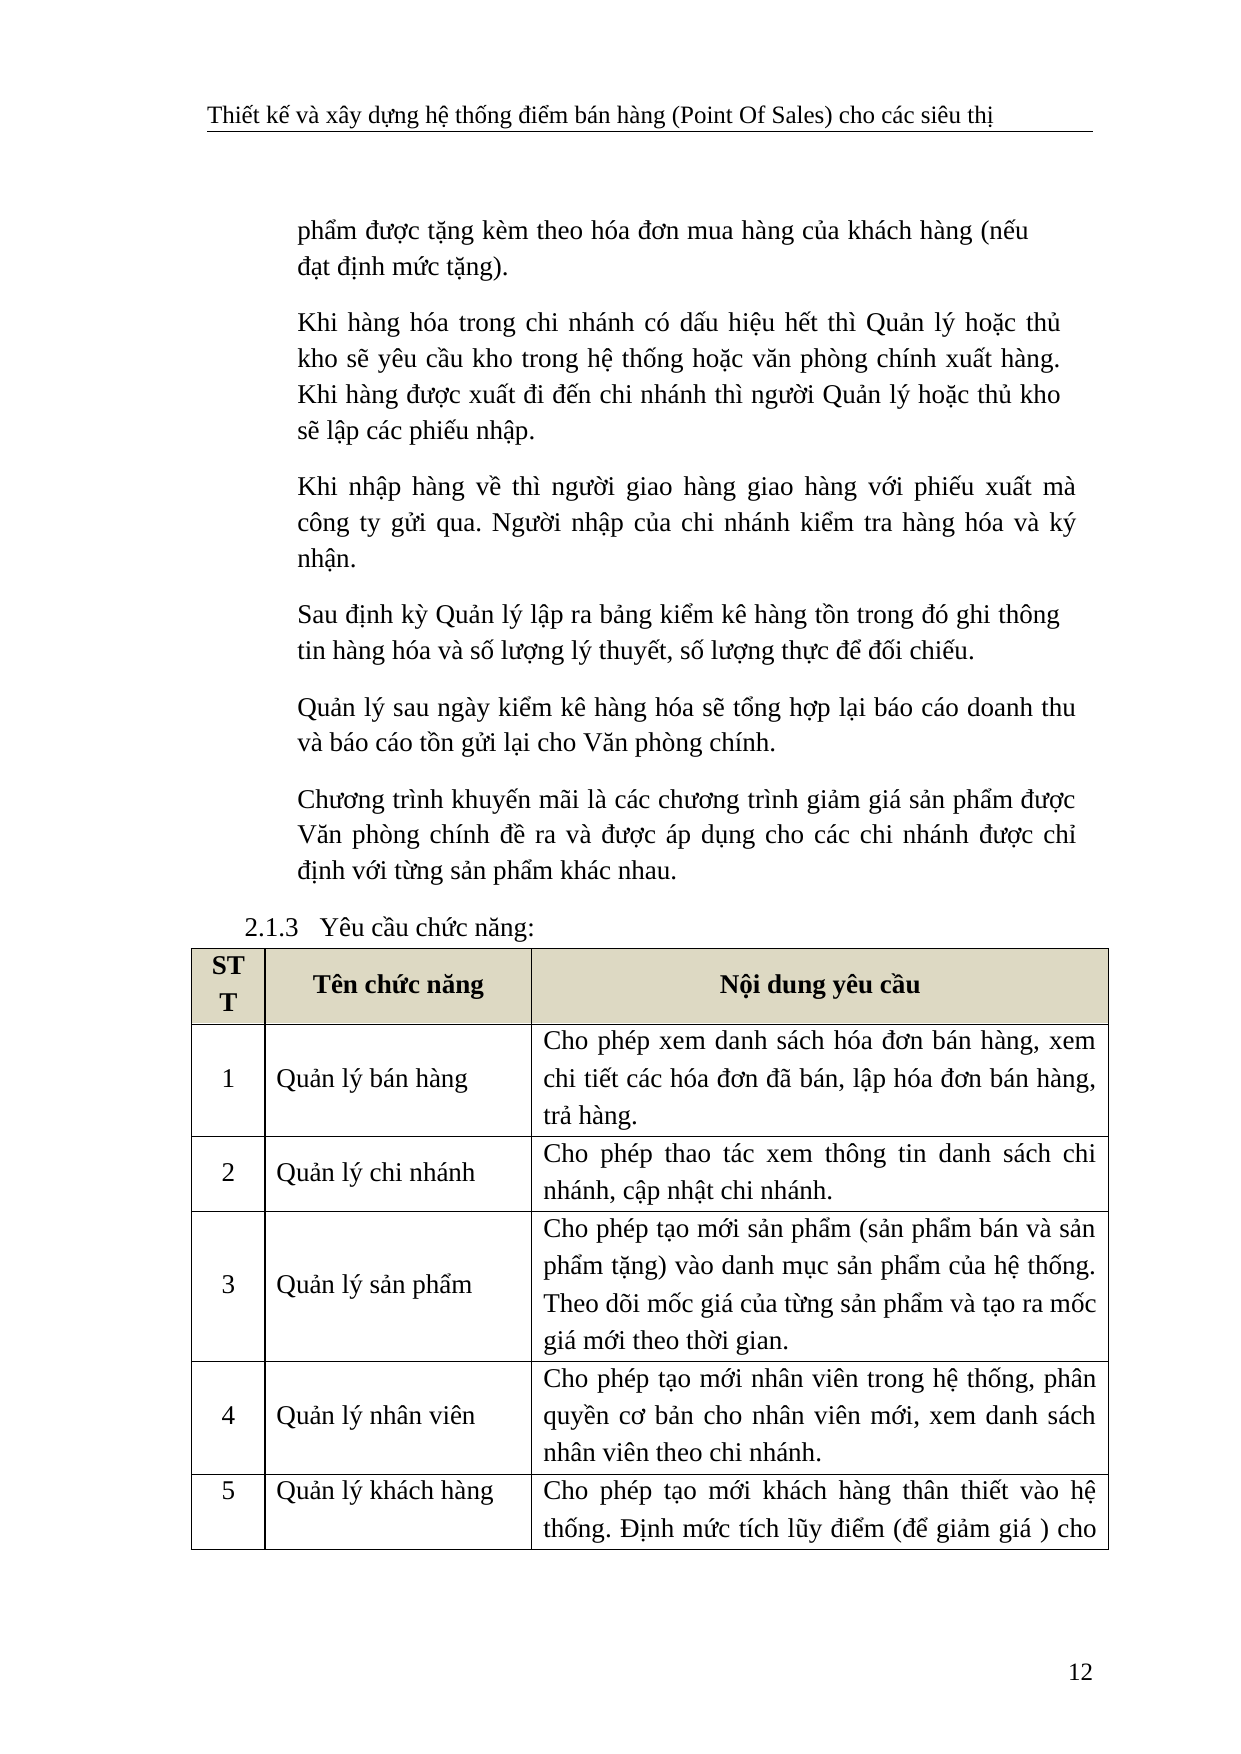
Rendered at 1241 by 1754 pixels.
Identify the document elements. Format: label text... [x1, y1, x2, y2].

text Khi nhập hàng về thì người giao hàng giao hàng với phiếu xuất mà công ty gửi qua. Người nhập của chi nhánh kiểm tra hàng hóa và ký nhận. [297, 378, 1077, 481]
table_cell Quản lý nhân viên [266, 1270, 531, 1381]
table_cell Quản lý bán hàng [266, 932, 531, 1044]
text Khi hàng hóa trong chi nhánh có dấu hiệu hết thì Quản lý hoặc thủ kho sẽ yêu cầu kho trong hệ thống hoặc văn phòng chính xuất hàng. Khi hàng được xuất đi đến chi nhánh thì người Quản lý hoặc thủ kho sẽ lập các phiếu nhập. [297, 214, 1061, 353]
text Sau định kỳ Quản lý lập ra bảng kiểm kê hàng tồn trong đó ghi thông tin hàng hóa và số lượng lý thuyết, số lượng thực để đối chiếu. [297, 506, 1061, 573]
table_cell 1 [192, 932, 264, 1044]
table_cell Quản lý chi nhánh [266, 1045, 531, 1119]
list Yêu cầu chức năng: [244, 819, 1093, 850]
table_cell Cho phép tạo mới khách hàng thân thiết vào hệ thống. Định mức tích lũy điểm (để giảm giá ) cho từng loại khách hàng. [532, 1382, 1108, 1494]
table_cell Cho phép tạo mới sản phẩm (sản phẩm bán và sản phẩm tặng) vào danh mục sản phẩm của hệ thống. Theo dõi mốc giá của từng sản phẩm và tạo ra mốc giá mới theo thời gian. [532, 1120, 1108, 1269]
table_cell 5 [192, 1382, 264, 1494]
table_cell 4 [192, 1270, 264, 1381]
table_cell 3 [192, 1120, 264, 1269]
table_header Tên chức năng [266, 857, 531, 931]
table_cell Cho phép tạo mới nhân viên trong hệ thống, phân quyền cơ bản cho nhân viên mới, xem danh sách nhân viên theo chi nhánh. [532, 1270, 1108, 1381]
table_cell Cho phép thao tác xem thông tin danh sách chi nhánh, cập nhật chi nhánh. [532, 1045, 1108, 1119]
text Quản lý sau ngày kiểm kê hàng hóa sẽ tổng hợp lại báo cáo doanh thu và báo cáo tồn gửi lại cho Văn phòng chính. [297, 598, 1077, 665]
table_cell Quản lý khách hàng [266, 1382, 531, 1494]
table_cell Cho phép xem danh sách hóa đơn bán hàng, xem chi tiết các hóa đơn đã bán, lập hóa đơn bán hàng, trả hàng. [532, 932, 1108, 1044]
table_cell 2 [192, 1045, 264, 1119]
text Chương trình khuyến mãi là các chương trình giảm giá sản phẩm được Văn phòng chính đề ra và được áp dụng cho các chi nhánh được chỉ định với từng sản phẩm khác nhau. [297, 691, 1077, 793]
table_header Nội dung yêu cầu [532, 857, 1108, 931]
table_header STT [192, 857, 264, 931]
table_cell Quản lý sản phẩm [266, 1120, 531, 1269]
